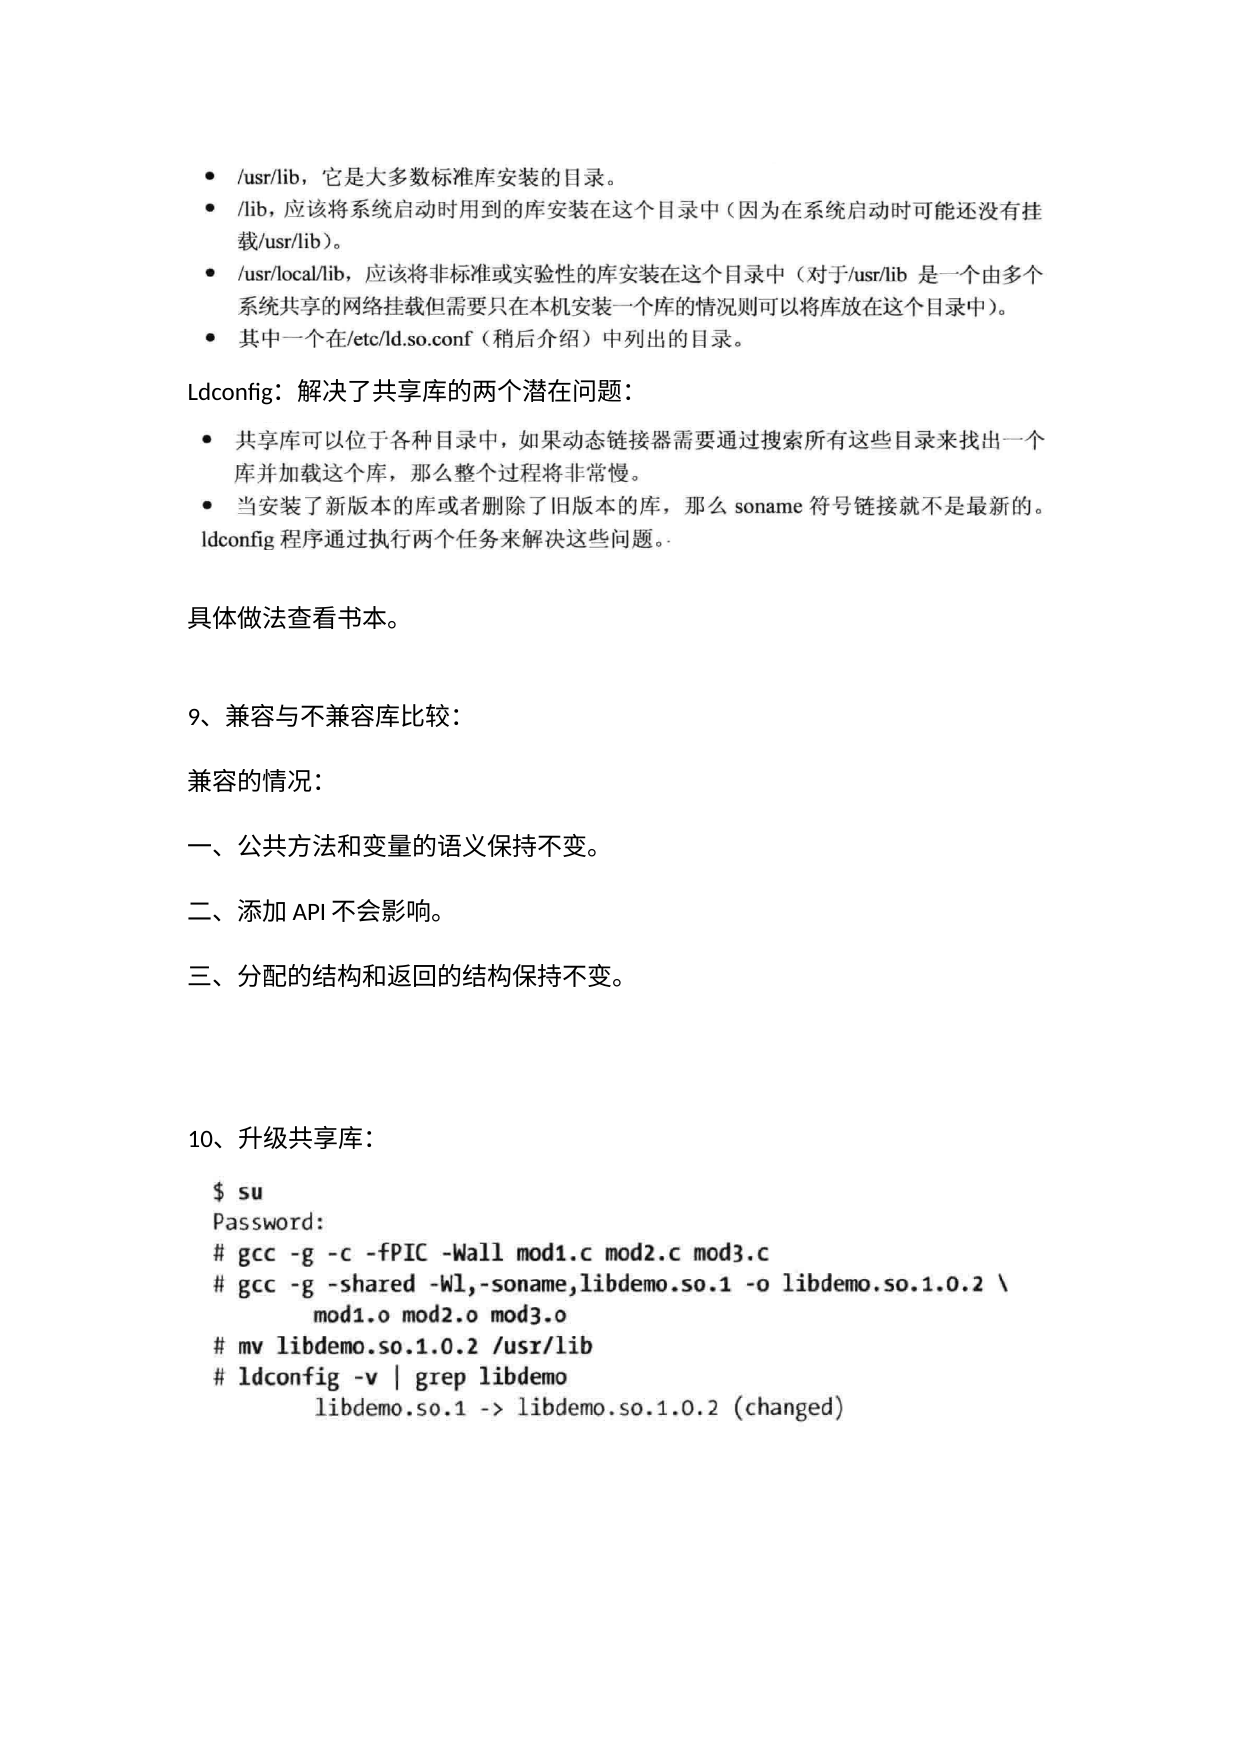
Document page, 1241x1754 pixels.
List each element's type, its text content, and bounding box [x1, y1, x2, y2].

list 具体做法查看书本。 [187, 584, 1053, 649]
list 兼容与不兼容库比较： [187, 682, 1053, 747]
picture [187, 1169, 1052, 1429]
picture [187, 162, 1052, 350]
list 添加API不会影响。 [187, 877, 1053, 942]
list Ldconfig：解决了共享库的两个潜在问题： [187, 357, 1053, 422]
picture [187, 422, 1052, 550]
list 兼容的情况： [187, 747, 1053, 812]
list 公共方法和变量的语义保持不变。 [187, 812, 1053, 877]
list 升级共享库： [187, 1104, 1053, 1169]
list 分配的结构和返回的结构保持不变。 [187, 942, 1053, 1007]
